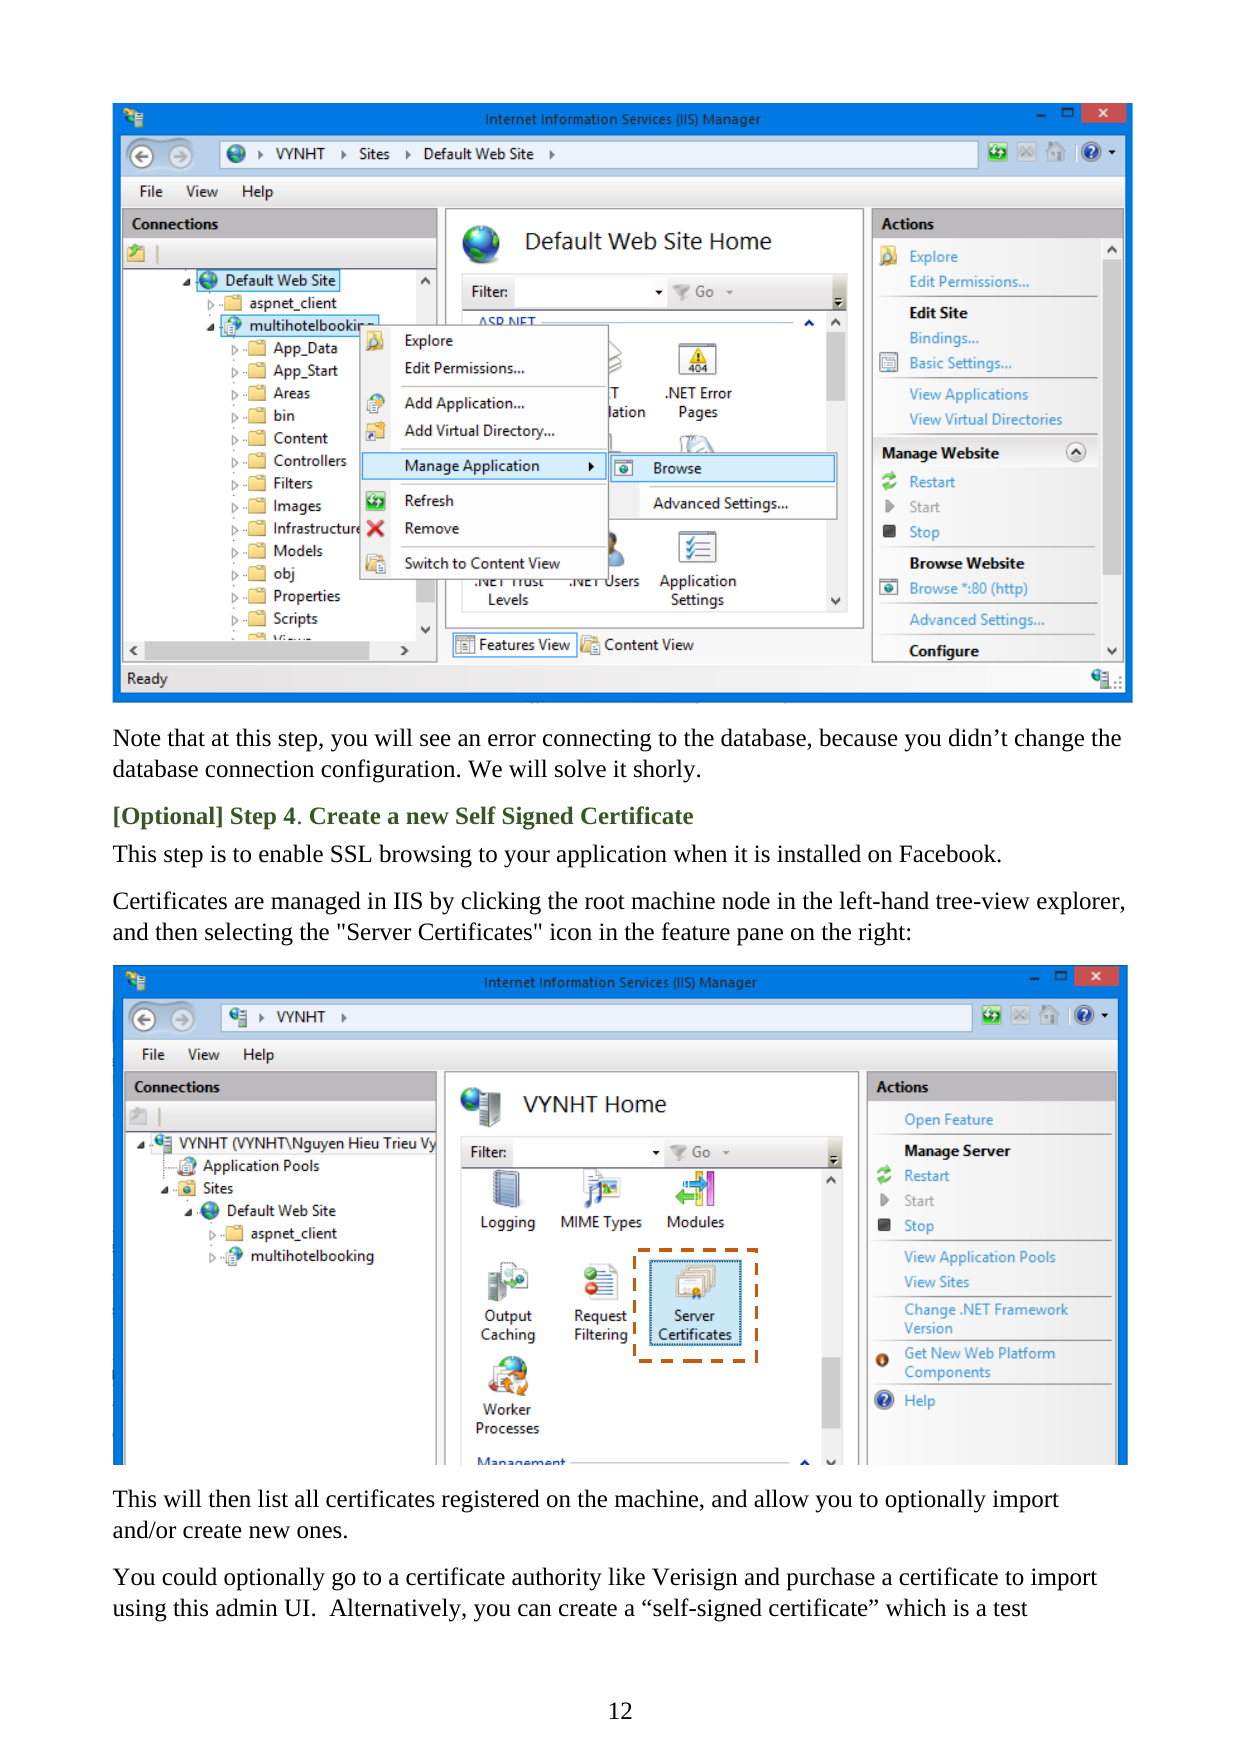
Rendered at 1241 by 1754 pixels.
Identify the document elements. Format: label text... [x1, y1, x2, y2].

text This will then list all certificates registered on the machine, and allow you to optionally import and/or create new ones. [112, 1484, 1128, 1543]
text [112, 1562, 1128, 1622]
text [Optional] Step 4. Create a new Self Signed Certificate [112, 801, 1128, 830]
text Certificates are managed in IIS by clicking the root machine node in the left-hand tree-view explorer, and then selecting the "Server Certificates" icon in the feature pane on the right: [112, 886, 1128, 946]
picture [112, 103, 1133, 704]
text Note that at this step, you will see an error connecting to the database, because you didn’t change the database connection configuration. We will solve it shorly. [112, 723, 1128, 782]
text This step is to enable SSL browsing to your application when it is installed on Facebook. [112, 839, 1128, 867]
